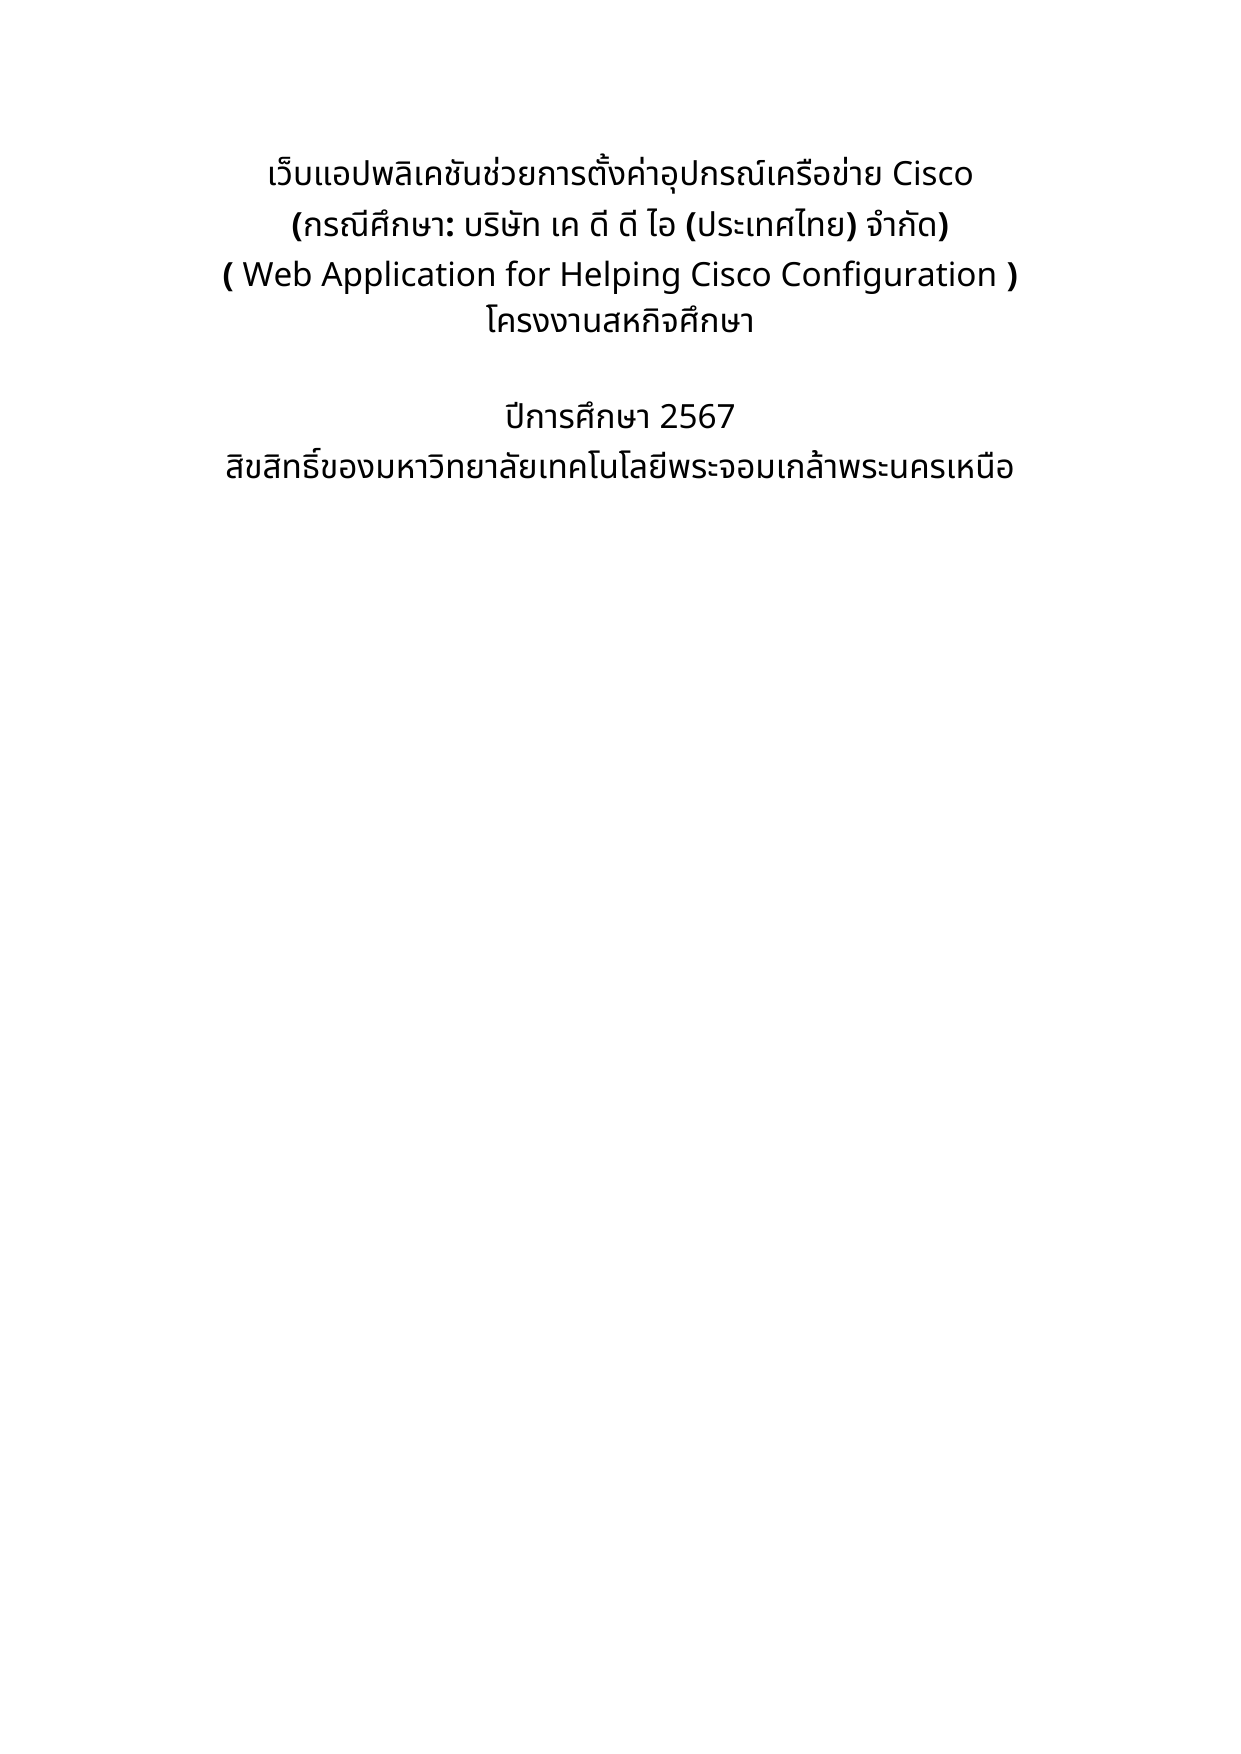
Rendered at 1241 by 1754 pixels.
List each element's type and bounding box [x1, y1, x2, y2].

text [150, 392, 1090, 493]
